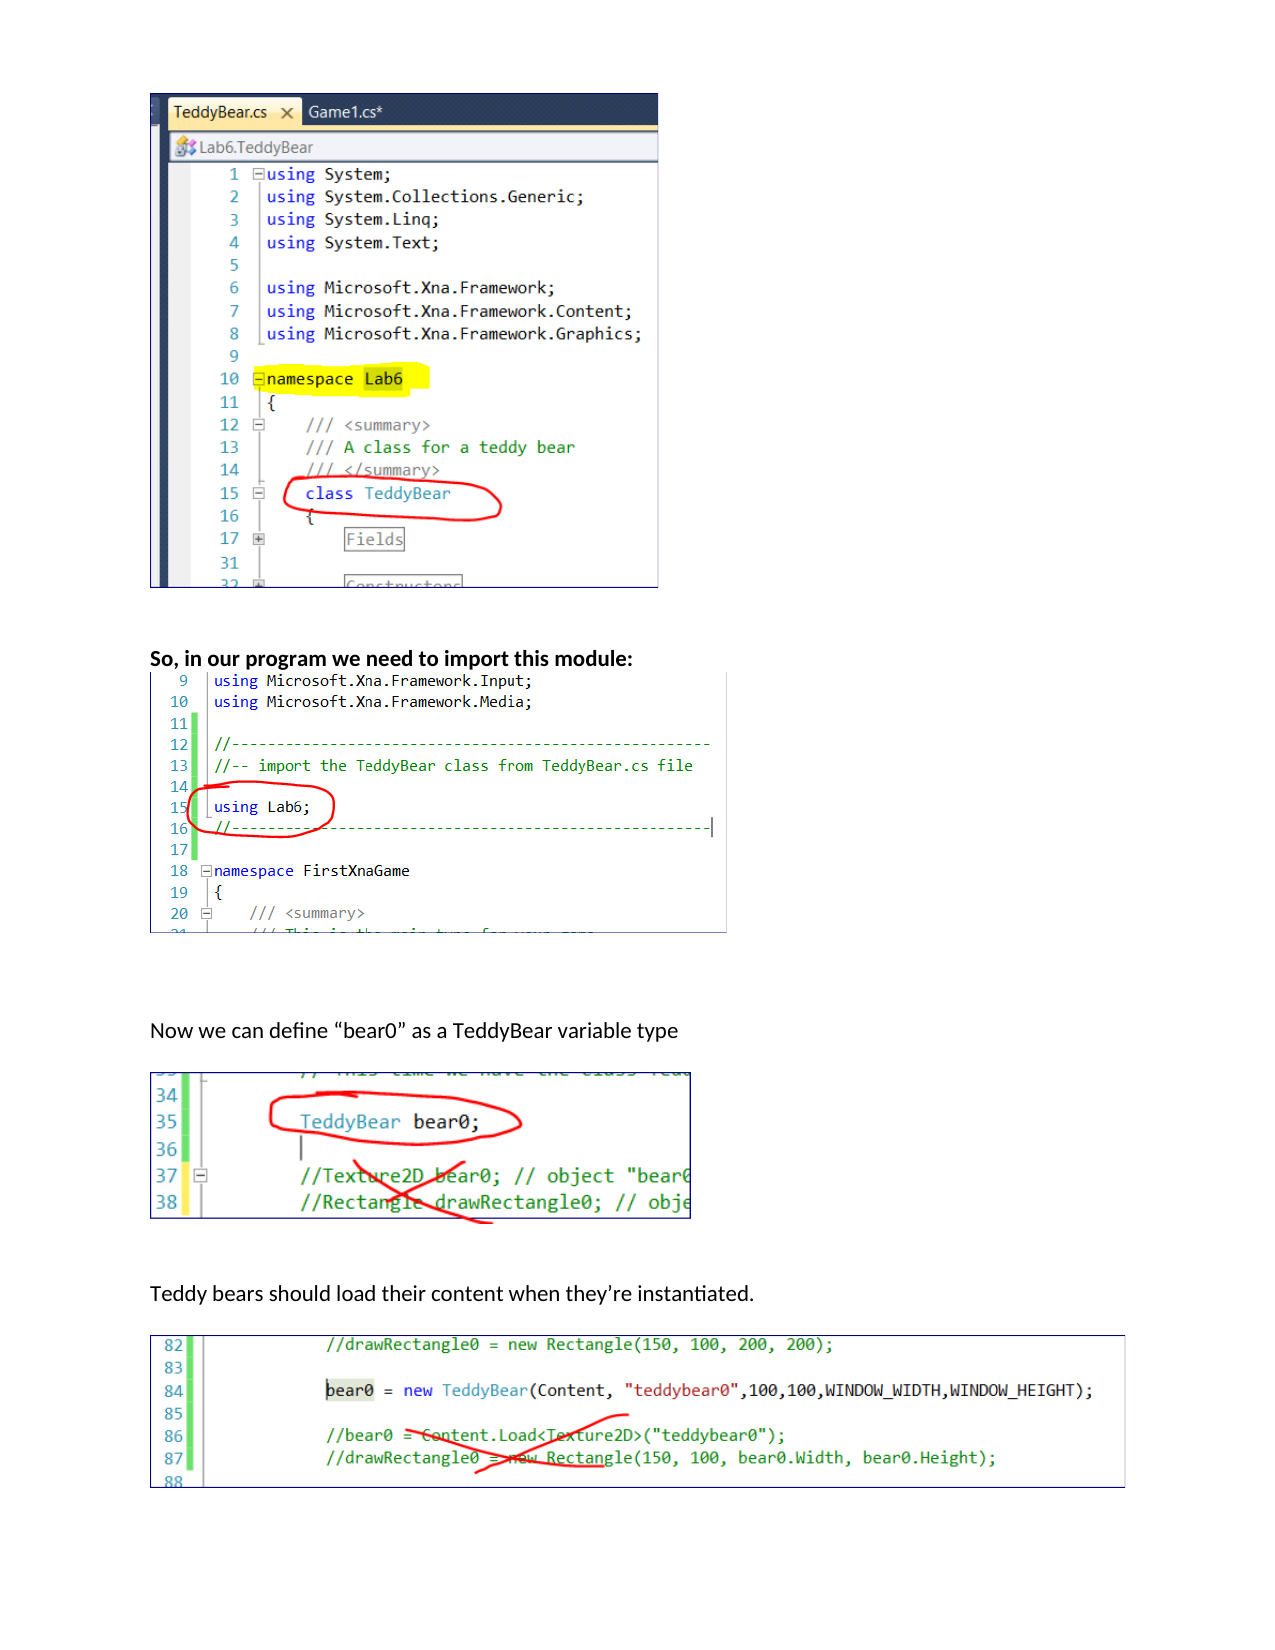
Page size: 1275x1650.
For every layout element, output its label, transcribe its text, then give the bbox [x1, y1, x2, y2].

picture [150, 672, 727, 933]
picture [150, 93, 659, 588]
picture [150, 1335, 1125, 1488]
text So, in our program we need to import this module: [150, 644, 1125, 672]
text Now we can define “bear0” as a TeddyBear variable type [150, 1016, 1125, 1044]
text Teddy bears should load their content when they’re instantiated. [150, 1279, 1125, 1308]
picture [150, 1072, 691, 1224]
